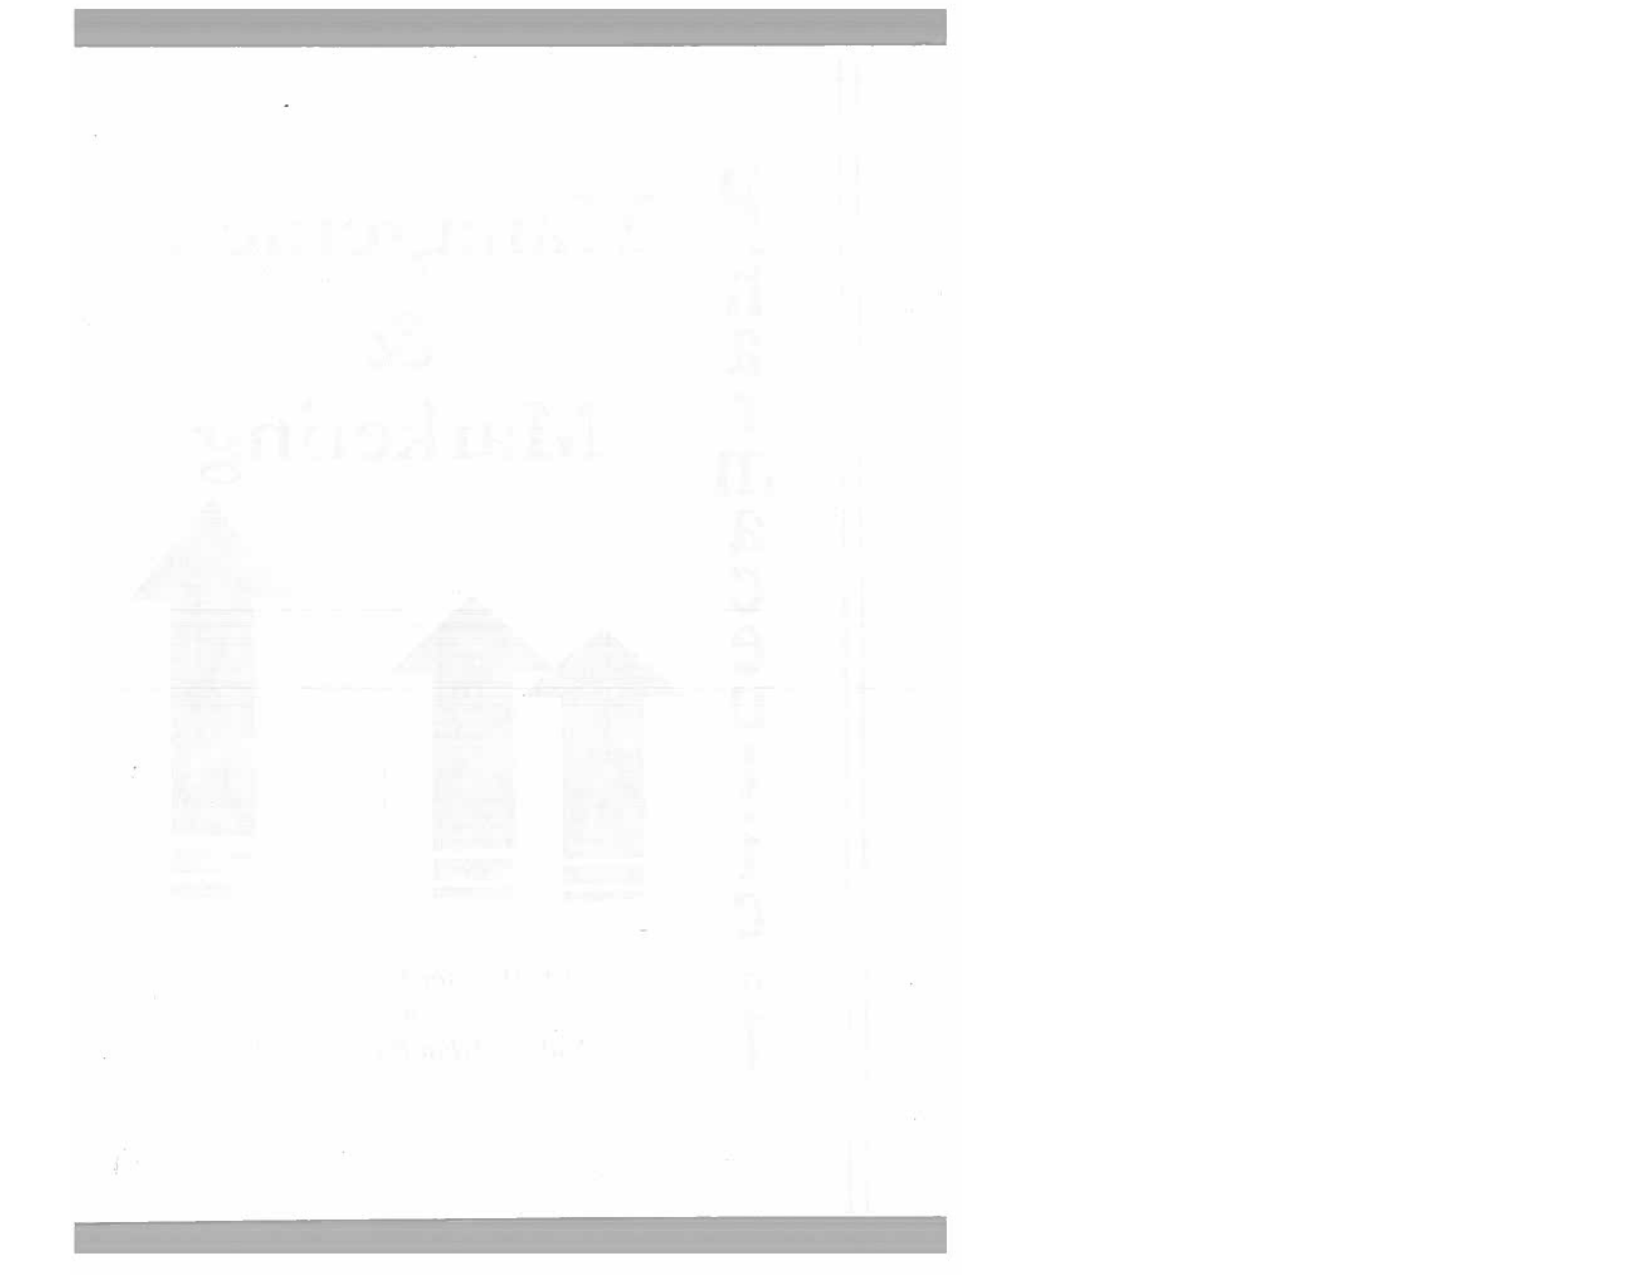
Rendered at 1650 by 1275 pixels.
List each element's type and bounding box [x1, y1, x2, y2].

picture [70, 0, 962, 1275]
